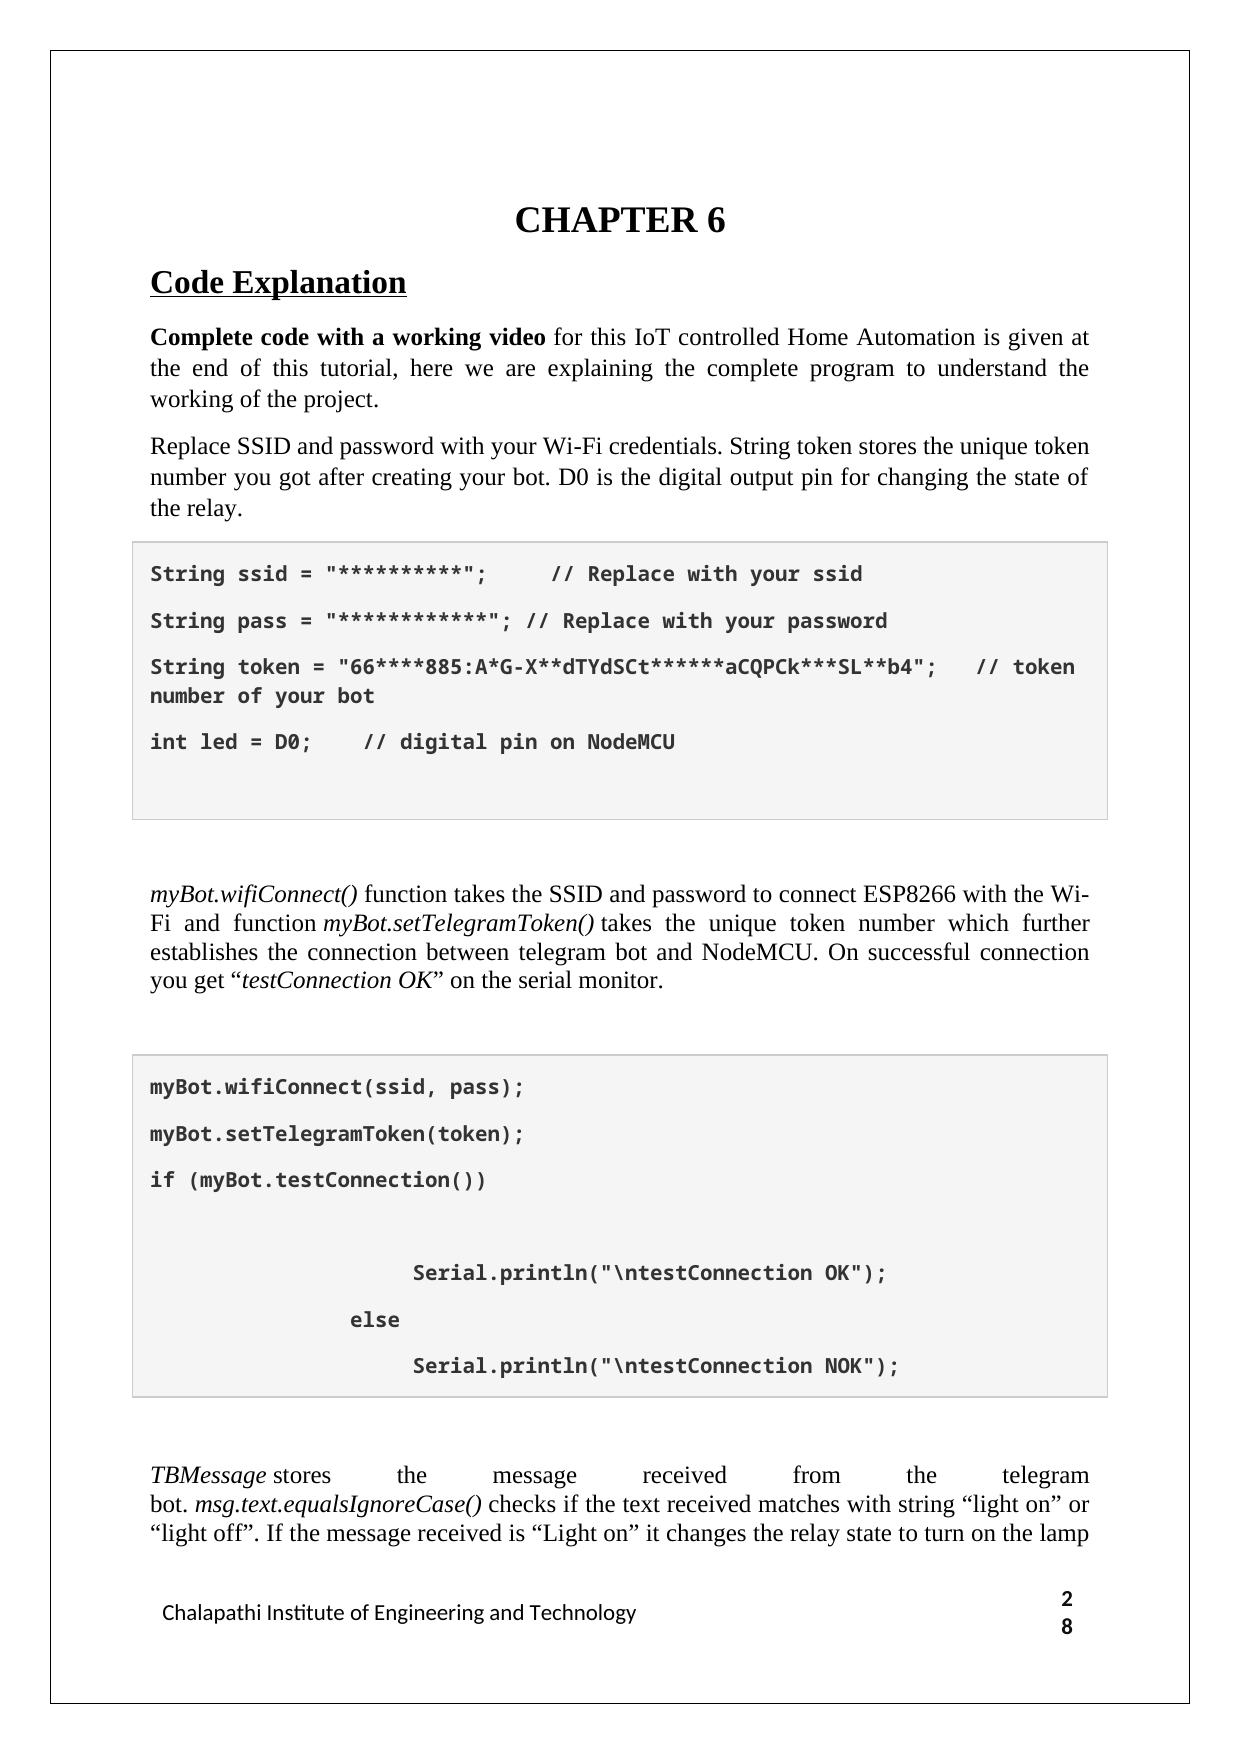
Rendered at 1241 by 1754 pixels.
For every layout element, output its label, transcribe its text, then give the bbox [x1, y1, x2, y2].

text else [133, 1287, 1107, 1333]
text Complete code with a working video for this IoT controlled Home Automation is given at the end of this tutorial, here we are explaining the complete program to understand the working of the project. [150, 322, 1090, 412]
text int led = D0; // digital pin on NodeMCU [133, 709, 1107, 756]
text Serial.println("\ntestConnection NOK"); [133, 1333, 1107, 1396]
text String ssid = "**********"; // Replace with your ssid [133, 543, 1107, 588]
text String pass = "************"; // Replace with your password [133, 588, 1107, 634]
text Replace SSID and password with your Wi-Fi credentials. String token stores the unique token number you got after creating your bot. D0 is the digital output pin for changing the state of the relay. [150, 431, 1090, 522]
text myBot.wifiConnect(ssid, pass); [133, 1056, 1107, 1101]
text myBot.wifiConnect() function takes the SSID and password to connect ESP8266 with the Wi-Fi and function myBot.setTelegramToken() takes the unique token number which further establishes the connection between telegram bot and NodeMCU. On successful connection you get “testConnection OK” on the serial monitor. [150, 879, 1090, 994]
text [150, 1460, 1090, 1547]
subtitle Code Explanation [150, 262, 1090, 301]
text Serial.println("\ntestConnection OK"); [133, 1240, 1107, 1287]
text myBot.setTelegramToken(token); [133, 1101, 1107, 1147]
text if (myBot.testConnection()) [133, 1147, 1107, 1194]
text CHAPTER 6 [150, 198, 1090, 241]
text String token = "66****885:A*G-X**dTYdSCt******aCQPCk***SL**b4"; // token number of your bot [133, 634, 1107, 709]
